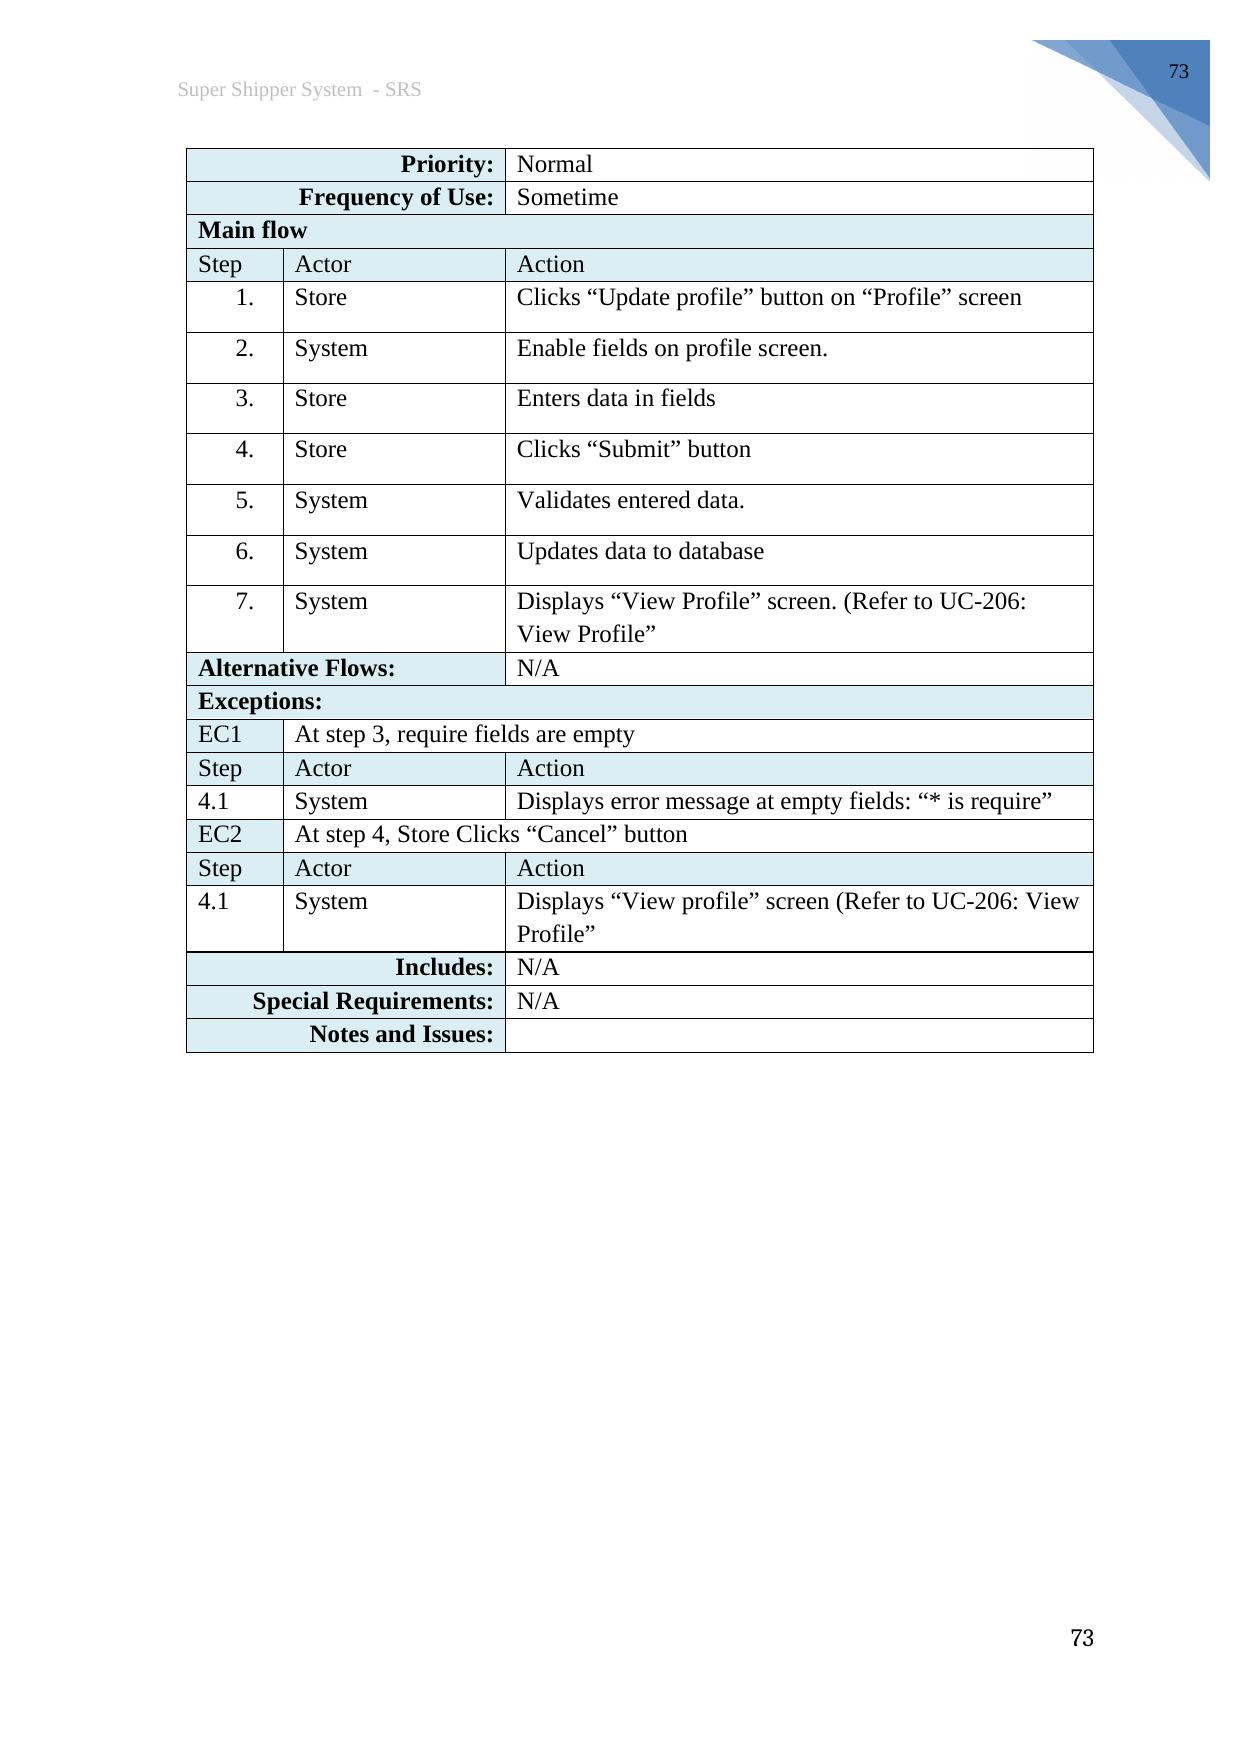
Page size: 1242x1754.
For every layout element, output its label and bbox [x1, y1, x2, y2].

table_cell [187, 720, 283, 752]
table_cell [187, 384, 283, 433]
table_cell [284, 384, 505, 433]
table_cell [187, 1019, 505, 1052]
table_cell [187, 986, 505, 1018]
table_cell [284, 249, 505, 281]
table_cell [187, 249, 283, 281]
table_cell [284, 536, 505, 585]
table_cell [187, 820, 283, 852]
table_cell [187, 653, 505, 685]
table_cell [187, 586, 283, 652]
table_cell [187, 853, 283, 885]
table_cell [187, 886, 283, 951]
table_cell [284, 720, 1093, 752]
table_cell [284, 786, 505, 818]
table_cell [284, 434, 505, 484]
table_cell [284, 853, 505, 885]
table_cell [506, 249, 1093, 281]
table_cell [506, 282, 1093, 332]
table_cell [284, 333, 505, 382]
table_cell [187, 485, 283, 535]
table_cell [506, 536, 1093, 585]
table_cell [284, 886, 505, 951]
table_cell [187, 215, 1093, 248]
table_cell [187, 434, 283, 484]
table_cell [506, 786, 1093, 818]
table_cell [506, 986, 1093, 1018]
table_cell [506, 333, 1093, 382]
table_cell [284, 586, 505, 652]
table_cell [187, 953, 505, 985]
picture [1029, 40, 1210, 182]
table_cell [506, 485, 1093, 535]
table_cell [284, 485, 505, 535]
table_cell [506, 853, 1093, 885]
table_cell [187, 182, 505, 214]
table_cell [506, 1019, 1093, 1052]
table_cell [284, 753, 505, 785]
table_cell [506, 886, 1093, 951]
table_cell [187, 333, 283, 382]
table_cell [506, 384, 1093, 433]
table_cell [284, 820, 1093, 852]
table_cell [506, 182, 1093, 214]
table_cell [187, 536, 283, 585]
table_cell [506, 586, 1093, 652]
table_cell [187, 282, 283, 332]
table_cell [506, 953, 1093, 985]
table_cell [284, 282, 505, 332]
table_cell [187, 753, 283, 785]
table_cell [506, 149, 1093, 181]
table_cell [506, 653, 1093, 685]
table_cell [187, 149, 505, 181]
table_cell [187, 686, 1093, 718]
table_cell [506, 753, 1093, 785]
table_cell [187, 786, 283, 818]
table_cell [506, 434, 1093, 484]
